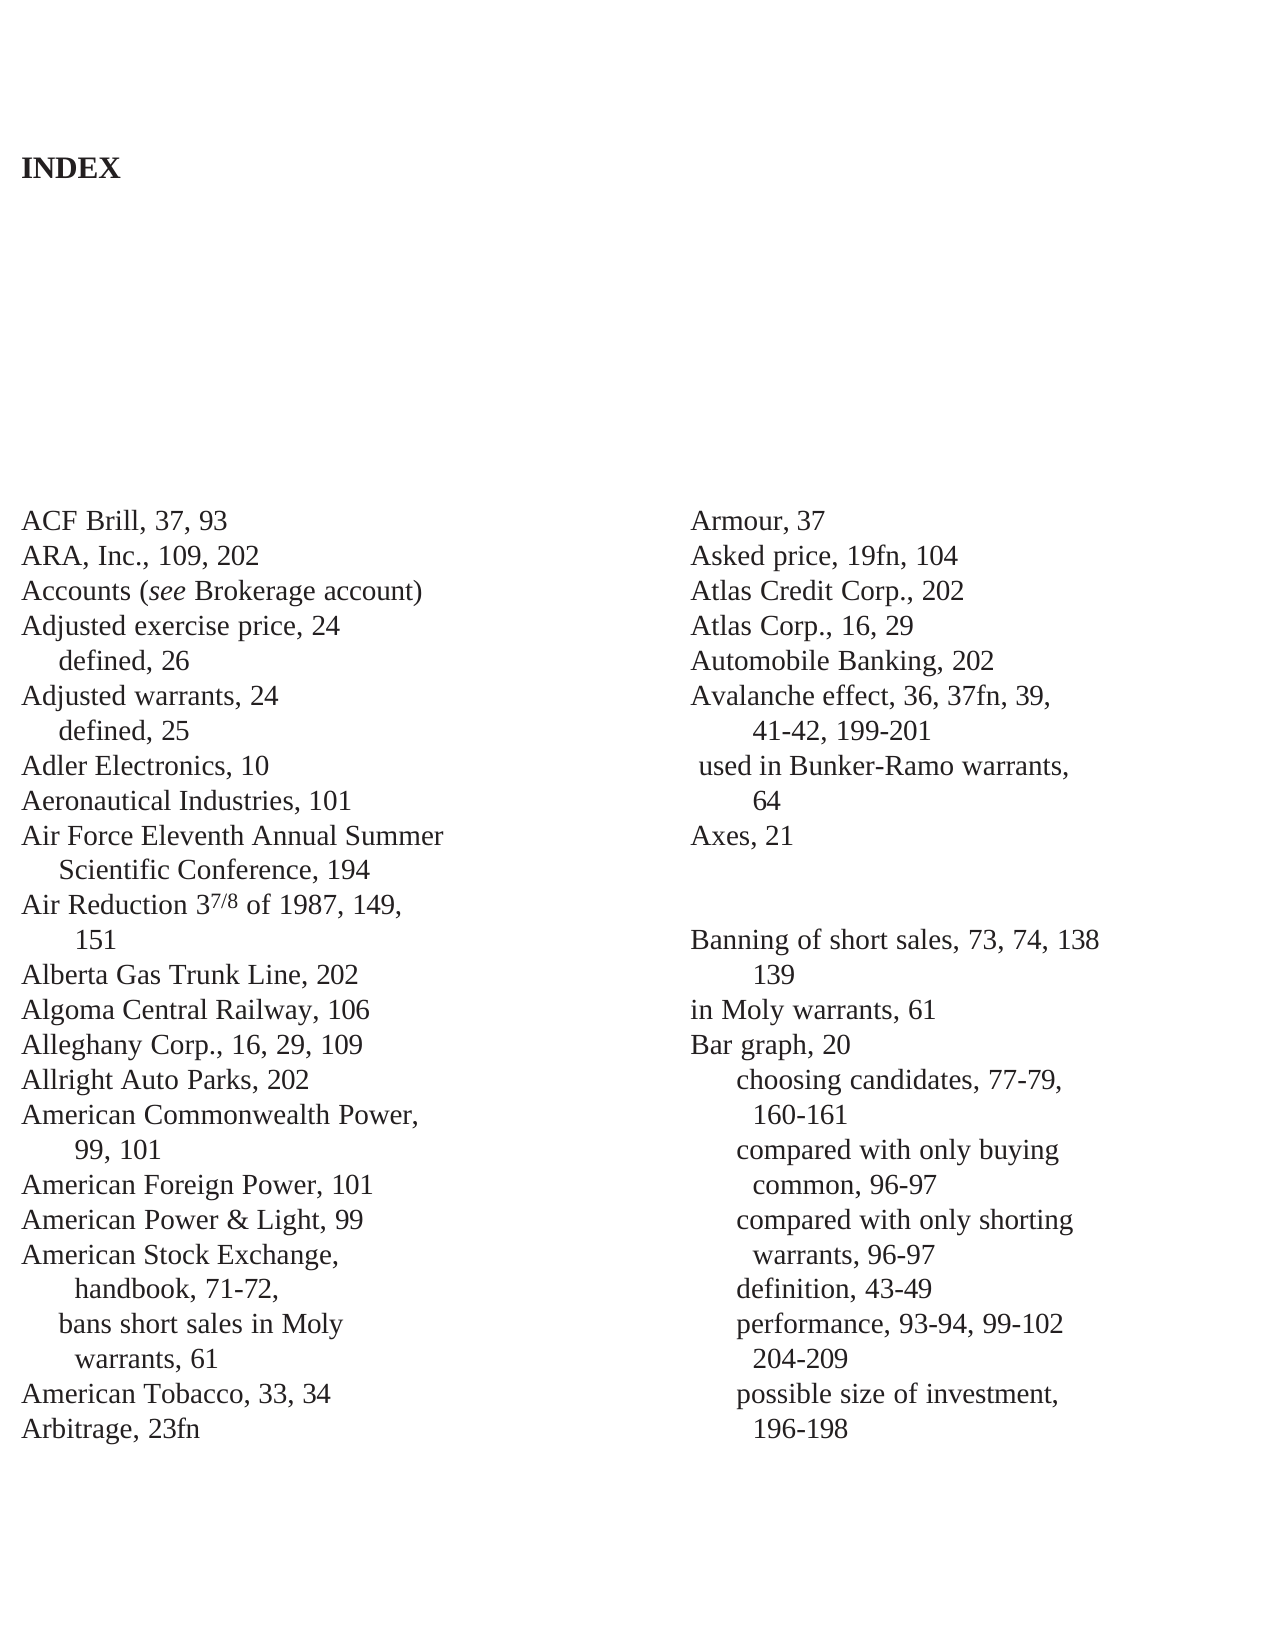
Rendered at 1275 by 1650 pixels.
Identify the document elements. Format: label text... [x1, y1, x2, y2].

text Air Force Eleventh Annual Summer Axes, 21 Scientific Conference, 194 [21, 818, 795, 886]
text warrants, 61 204-209 [74, 1341, 1271, 1375]
text ARA, Inc., 109, 202 Asked price, 19fn, 104 [21, 538, 1271, 572]
text Adjusted warrants, 24 Avalanche effect, 36, 37fn, 39, [21, 678, 1271, 712]
text defined, 26 Automobile Banking, 202 [58, 643, 1271, 677]
text Arbitrage, 23fn 196-198 [21, 1411, 1271, 1445]
text defined, 25 41-42, 199-201 [58, 713, 1271, 747]
text ACF Brill, 37, 93 Armour, 37 [21, 503, 1271, 537]
text Air Reduction 37/8 of 1987, 149, [21, 887, 1271, 920]
text Alberta Gas Trunk Line, 202 139 [21, 957, 1271, 991]
text Alleghany Corp., 16, 29, 109 Bar graph, 20 [21, 1027, 1271, 1061]
text American Commonwealth Power, 160-161 [21, 1097, 1271, 1131]
text Allright Auto Parks, 202 choosing candidates, 77-79, [21, 1062, 1271, 1096]
text Accounts (see Brokerage account) Atlas Credit Corp., 202 [21, 573, 1271, 607]
text INDEX [21, 149, 1271, 186]
text American Power & Light, 99 compared with only shorting [21, 1202, 1271, 1236]
text Adjusted exercise price, 24 Atlas Corp., 16, 29 [21, 608, 1271, 642]
text Adler Electronics, 10 used in Bunker-Ramo warrants, Aeronautical Industries, 101 64 [21, 748, 1071, 817]
text American Foreign Power, 101 common, 96-97 [21, 1167, 1271, 1201]
text American Stock Exchange, warrants, 96-97 handbook, 71-72, definition, 43-49 [21, 1237, 936, 1305]
text American Tobacco, 33, 34 possible size of investment, [21, 1376, 1271, 1410]
text 99, 101 compared with only buying [74, 1132, 1271, 1166]
text 151 Banning of short sales, 73, 74, 138 [74, 922, 1271, 956]
text bans short sales in Moly performance, 93-94, 99-102 [58, 1306, 1271, 1340]
text Algoma Central Railway, 106 in Moly warrants, 61 [21, 992, 1271, 1026]
